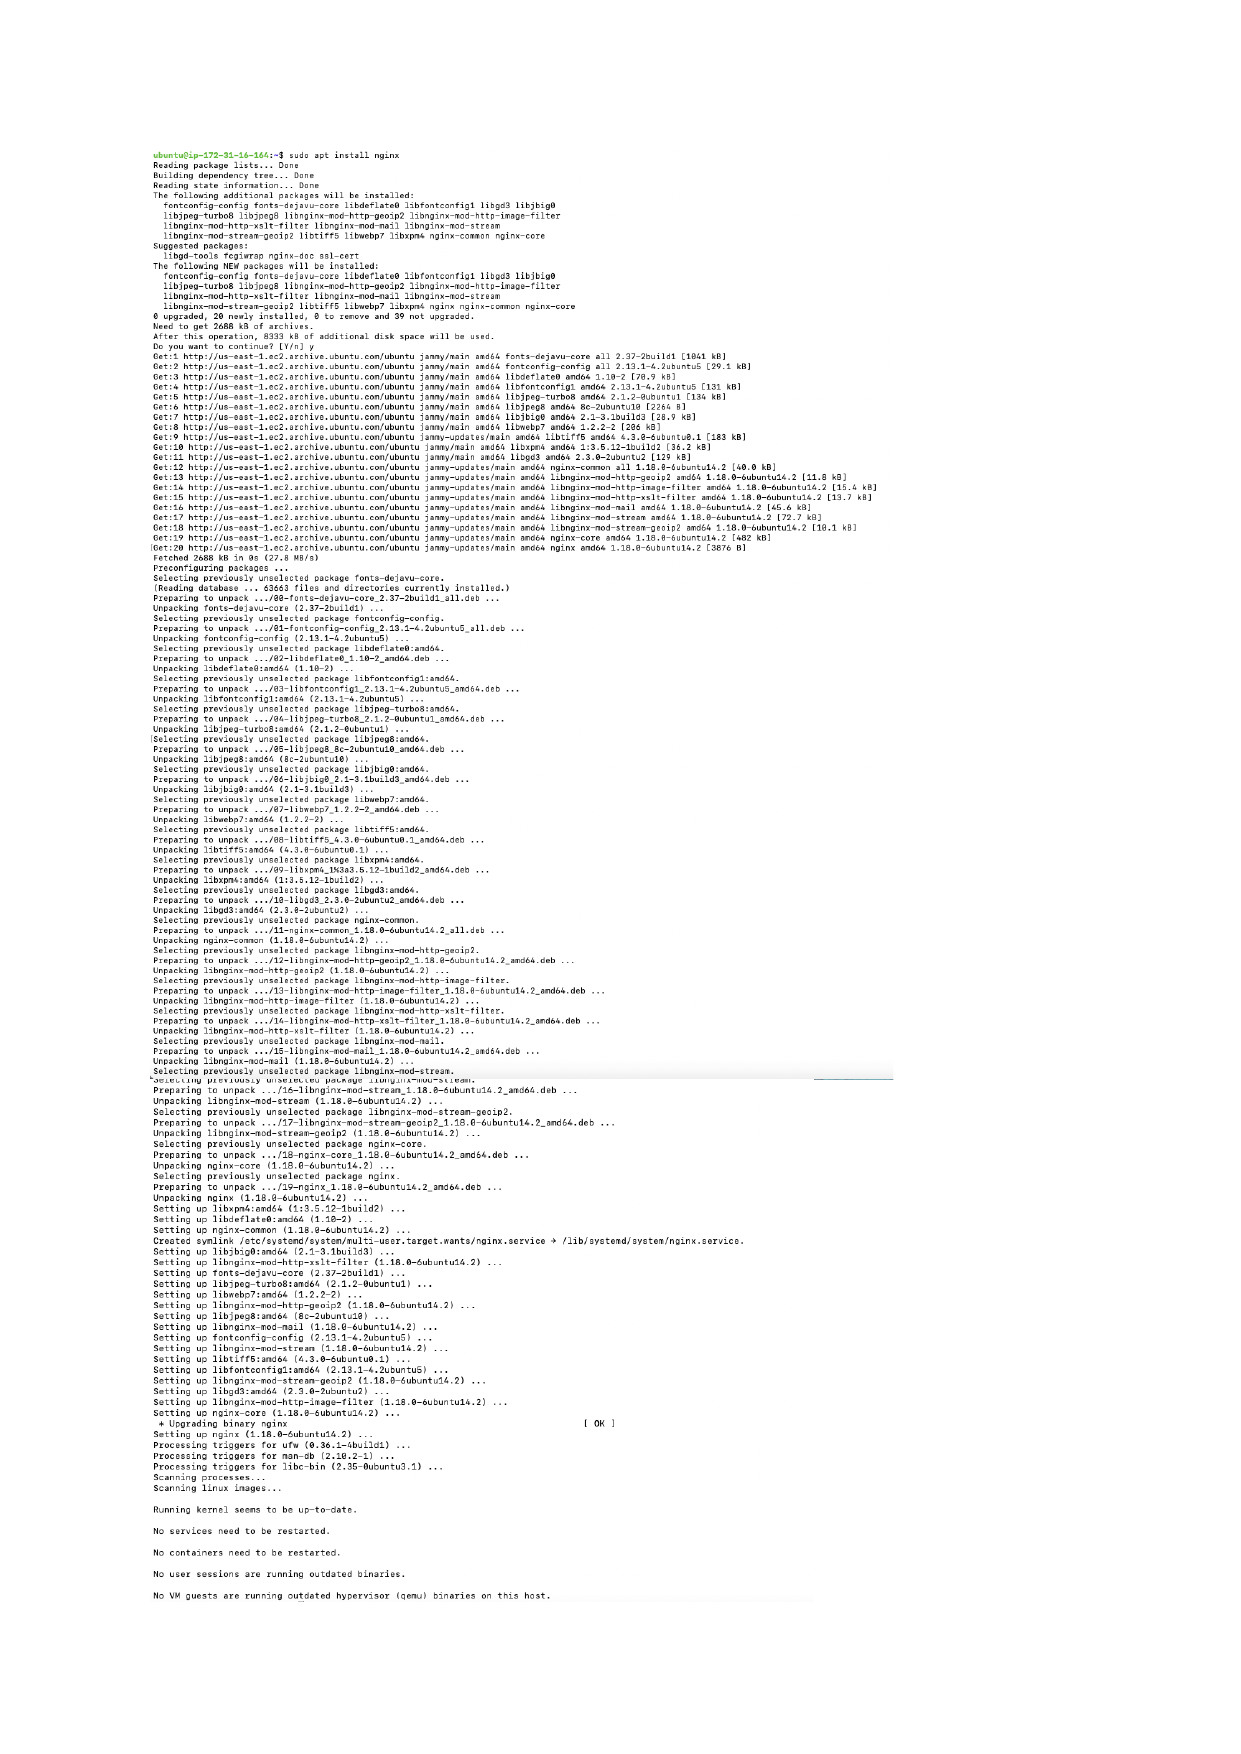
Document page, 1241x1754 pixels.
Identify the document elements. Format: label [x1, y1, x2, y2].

picture [150, 150, 894, 1602]
